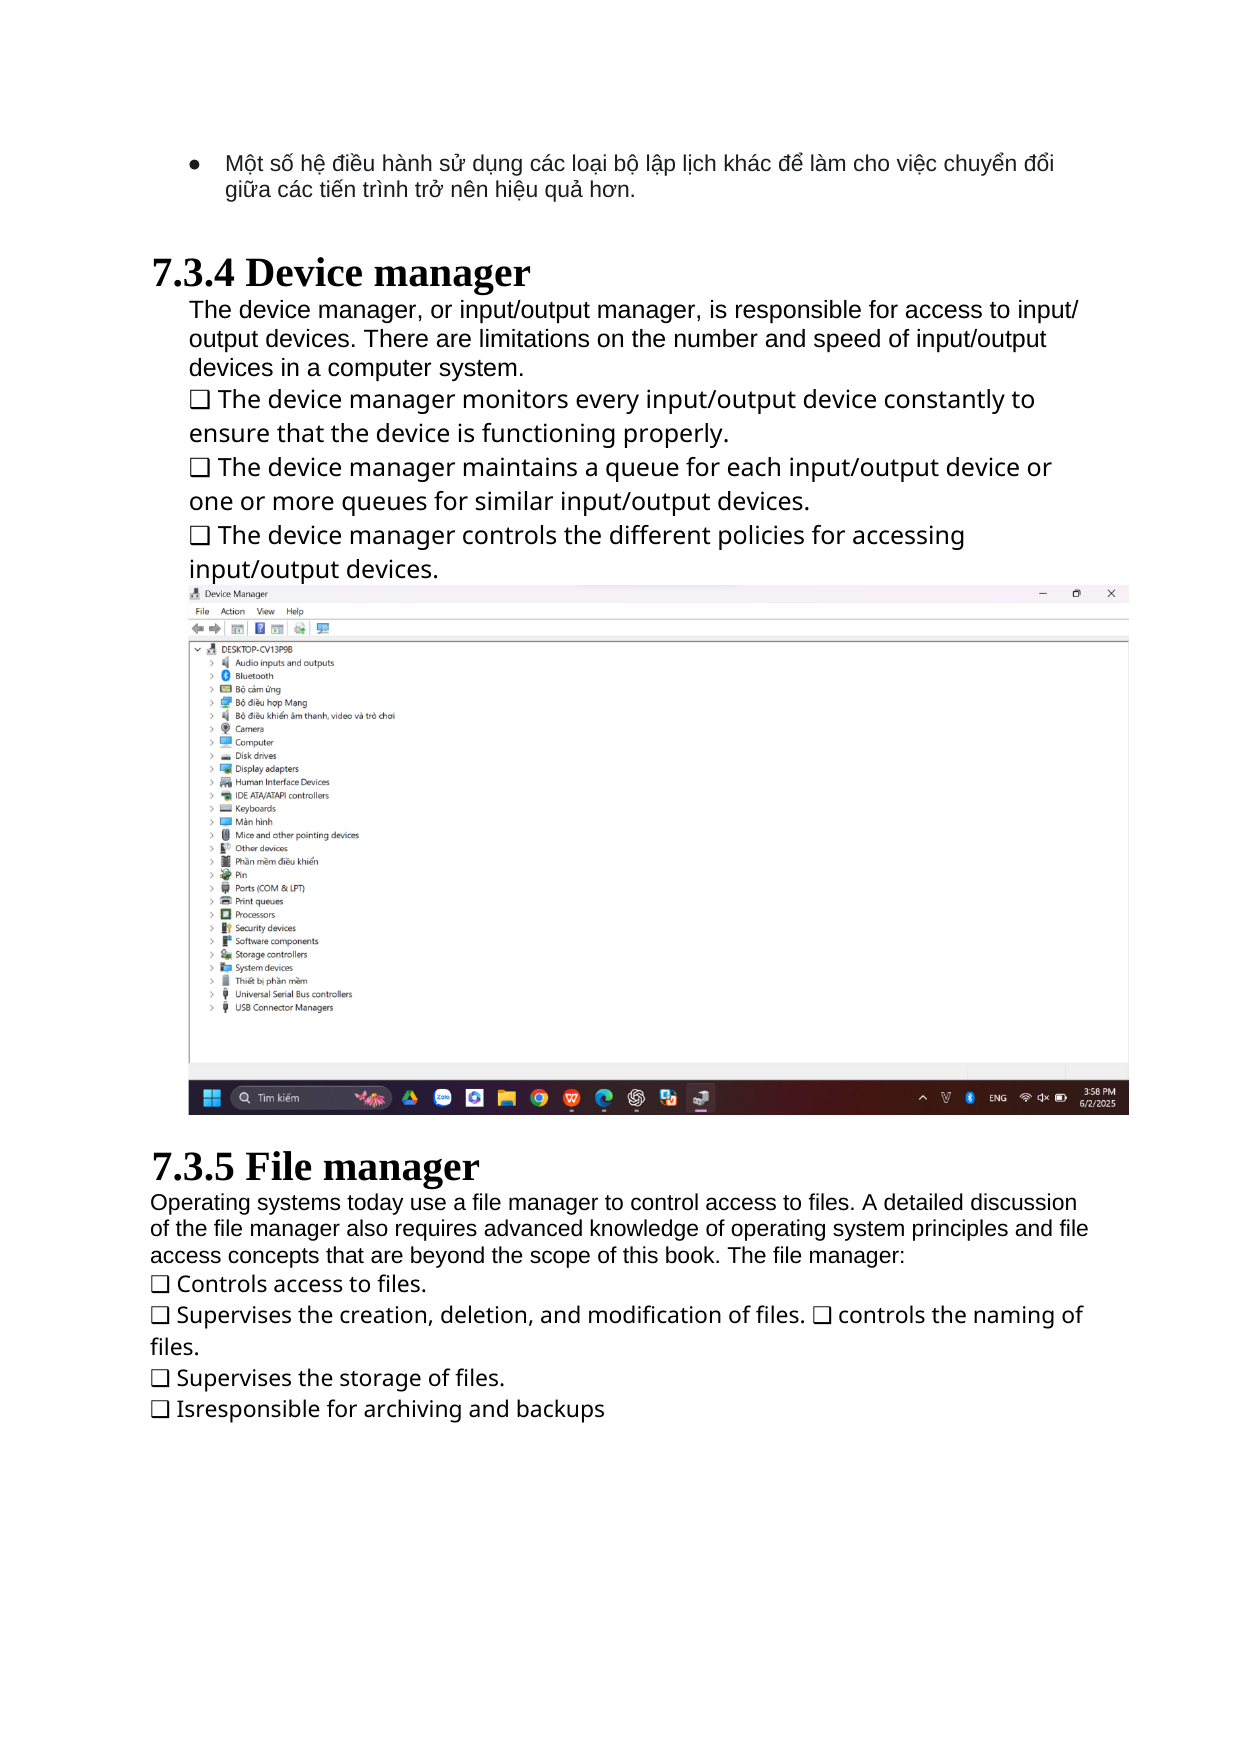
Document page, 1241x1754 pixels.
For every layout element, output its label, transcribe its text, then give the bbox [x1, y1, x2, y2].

text ❑ The device manager maintains a queue for each input/output device or one or more queues for similar input/output devices. [189, 449, 1090, 517]
text ❑ The device manager monitors every input/output device constantly to ensure that the device is functioning properly. [189, 381, 1090, 449]
subtitle 7.3.4 Device manager [151, 247, 1090, 295]
text ❑ Supervises the creation, deletion, and modification of files. ❑ controls the naming of files. [150, 1299, 1090, 1362]
text ❑ The device manager controls the different policies for accessing input/output devices. [189, 517, 1090, 585]
text ❑ Supervises the storage of files. [150, 1362, 1090, 1393]
picture [188, 585, 1129, 1115]
subtitle 7.3.5 File manager [151, 1141, 1090, 1189]
list Một số hệ điều hành sử dụng các loại bộ lập lịch khác để làm cho việc chuyển đổi giữa các tiến trình trở nên hiệu quả hơn. [187, 150, 1090, 203]
text Operating systems today use a file manager to control access to files. A detailed discussion of the file manager also requires advanced knowledge of operating system principles and file access concepts that are beyond the scope of this book. The file manager: [150, 1189, 1090, 1268]
text The device manager, or input/output manager, is responsible for access to input/ output devices. There are limitations on the number and speed of input/output devices in a computer system. [189, 295, 1090, 381]
text ❑ Isresponsible for archiving and backups [150, 1393, 1090, 1424]
text ❑ Controls access to files. [150, 1268, 1090, 1299]
